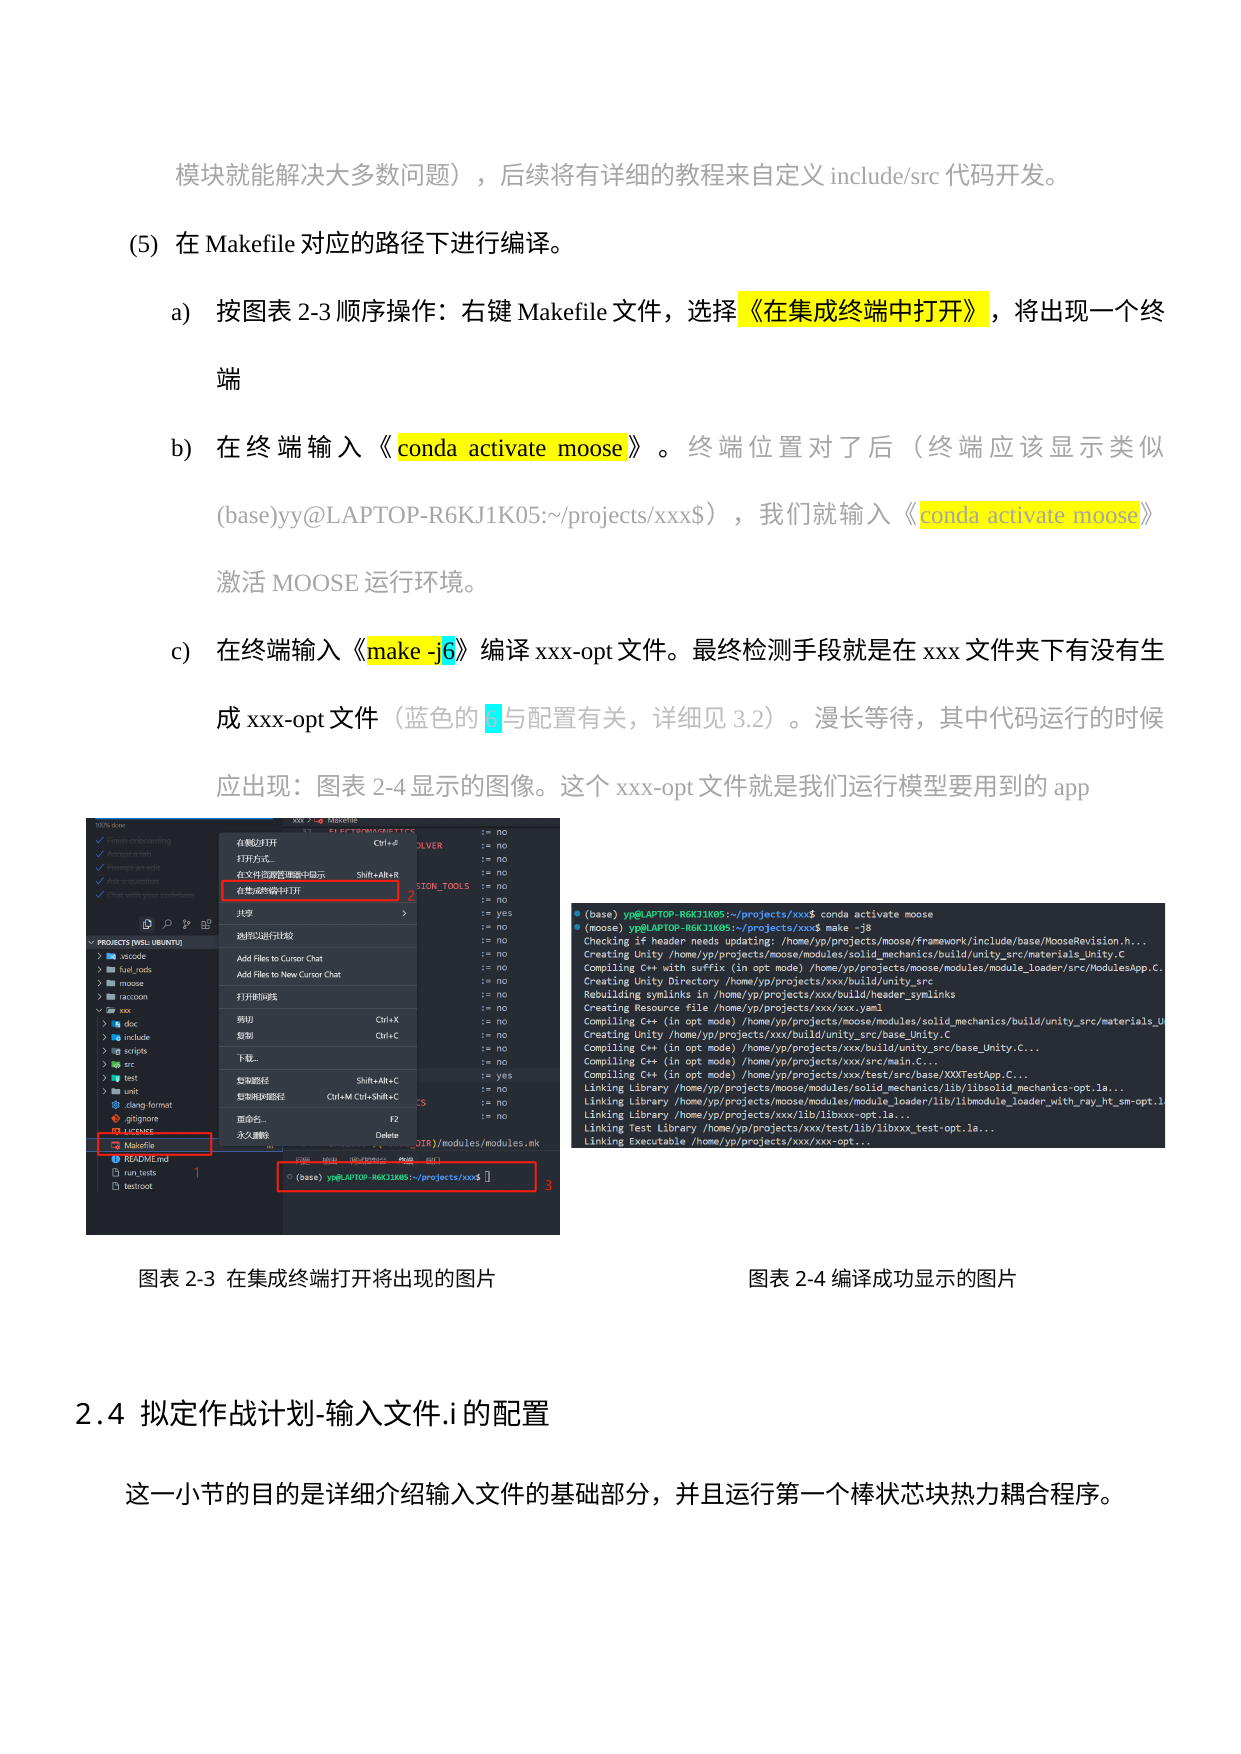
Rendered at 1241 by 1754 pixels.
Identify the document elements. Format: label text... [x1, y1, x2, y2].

list 在Makefile对应的路径下进行编译。 [129, 207, 1165, 275]
text 这一小节的目的是详细介绍输入文件的基础部分，并且运行第一个棒状芯块热力耦合程序。 [75, 1458, 1165, 1526]
picture [571, 903, 1166, 1148]
table_cell 图表 2-3 在集成终端打开将出现的图片 [75, 1260, 560, 1294]
list 按图表 2-3顺序操作：右键Makefile文件，选择《在集成终端中打开》，将出现一个终端 [171, 275, 1165, 411]
table_header [75, 819, 560, 1260]
list 在终端输入《conda activate moose》。终端位置对了后（终端应该显示类似(base)yy@LAPTOP-R6KJ1K05:~/projects/xxx$），我们就输入《conda activate moose》激活MOOSE运行环境。 [171, 411, 1165, 615]
picture [86, 818, 560, 1235]
list 在终端输入《make -j6》编译xxx-opt文件。最终检测手段就是在xxx文件夹下有没有生成xxx-opt文件（蓝色的6与配置有关，详细见3.2）。漫长等待，其中代码运行的时候应出现：图表 2-4显示的图像。这个xxx-opt文件就是我们运行模型要用到的app [171, 615, 1165, 819]
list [129, 139, 1165, 207]
table_header [560, 819, 1165, 1260]
table_cell 图表 2-4 编译成功显示的图片 [560, 1260, 1165, 1294]
subtitle 拟定作战计划-输入文件.i的配置 [75, 1378, 1165, 1446]
